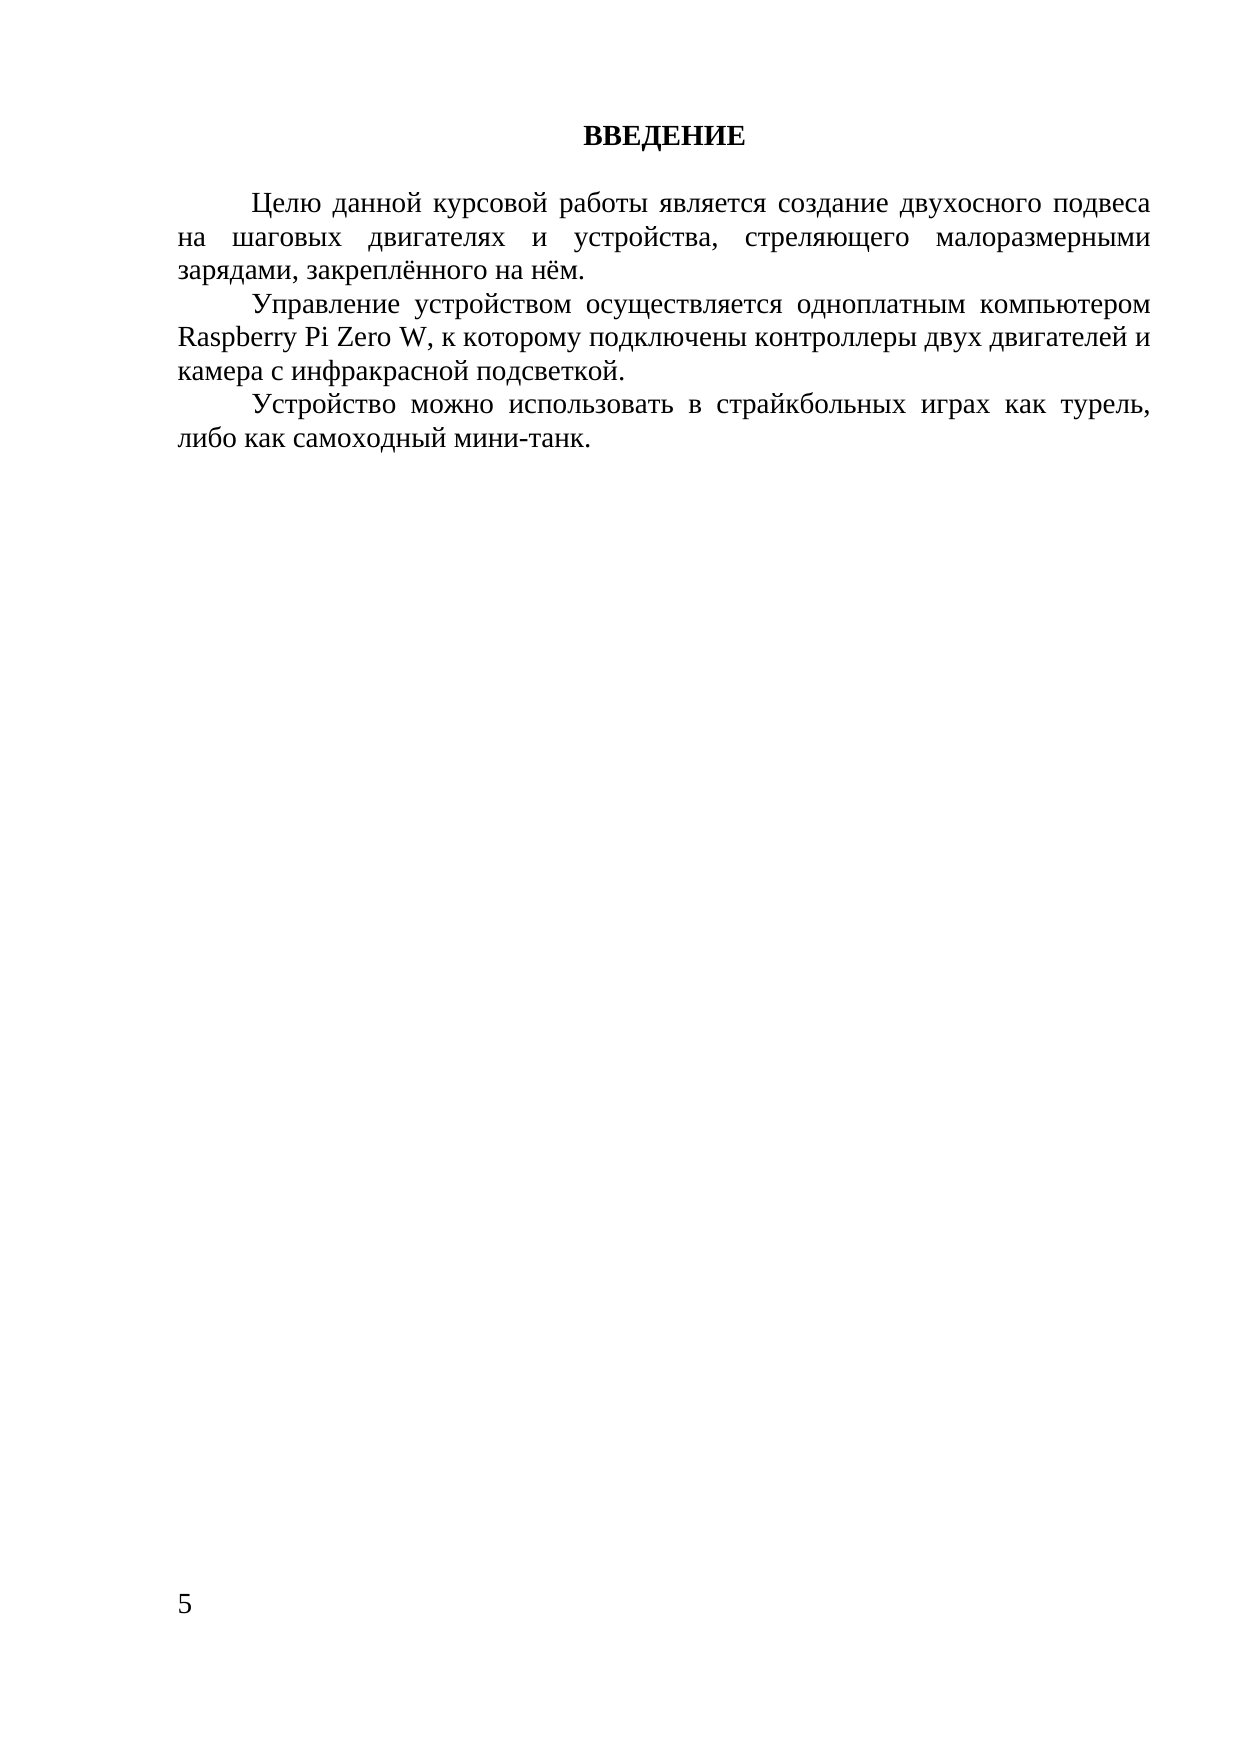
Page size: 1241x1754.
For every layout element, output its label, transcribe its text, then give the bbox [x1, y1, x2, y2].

subtitle ВВЕДЕНИЕ [177, 118, 1152, 152]
text Устройство можно использовать в страйкбольных играх как турель, либо как самоходный мини-танк. [177, 386, 1152, 453]
text Управление устройством осуществляется одноплатным компьютером Raspberry Pi Zero W, к которому подключены контроллеры двух двигателей и камера с инфракрасной подсветкой. [177, 286, 1152, 386]
text Целю данной курсовой работы является создание двухосного подвеса на шаговых двигателях и устройства, стреляющего малоразмерными зарядами, закреплённого на нём. [177, 185, 1152, 286]
